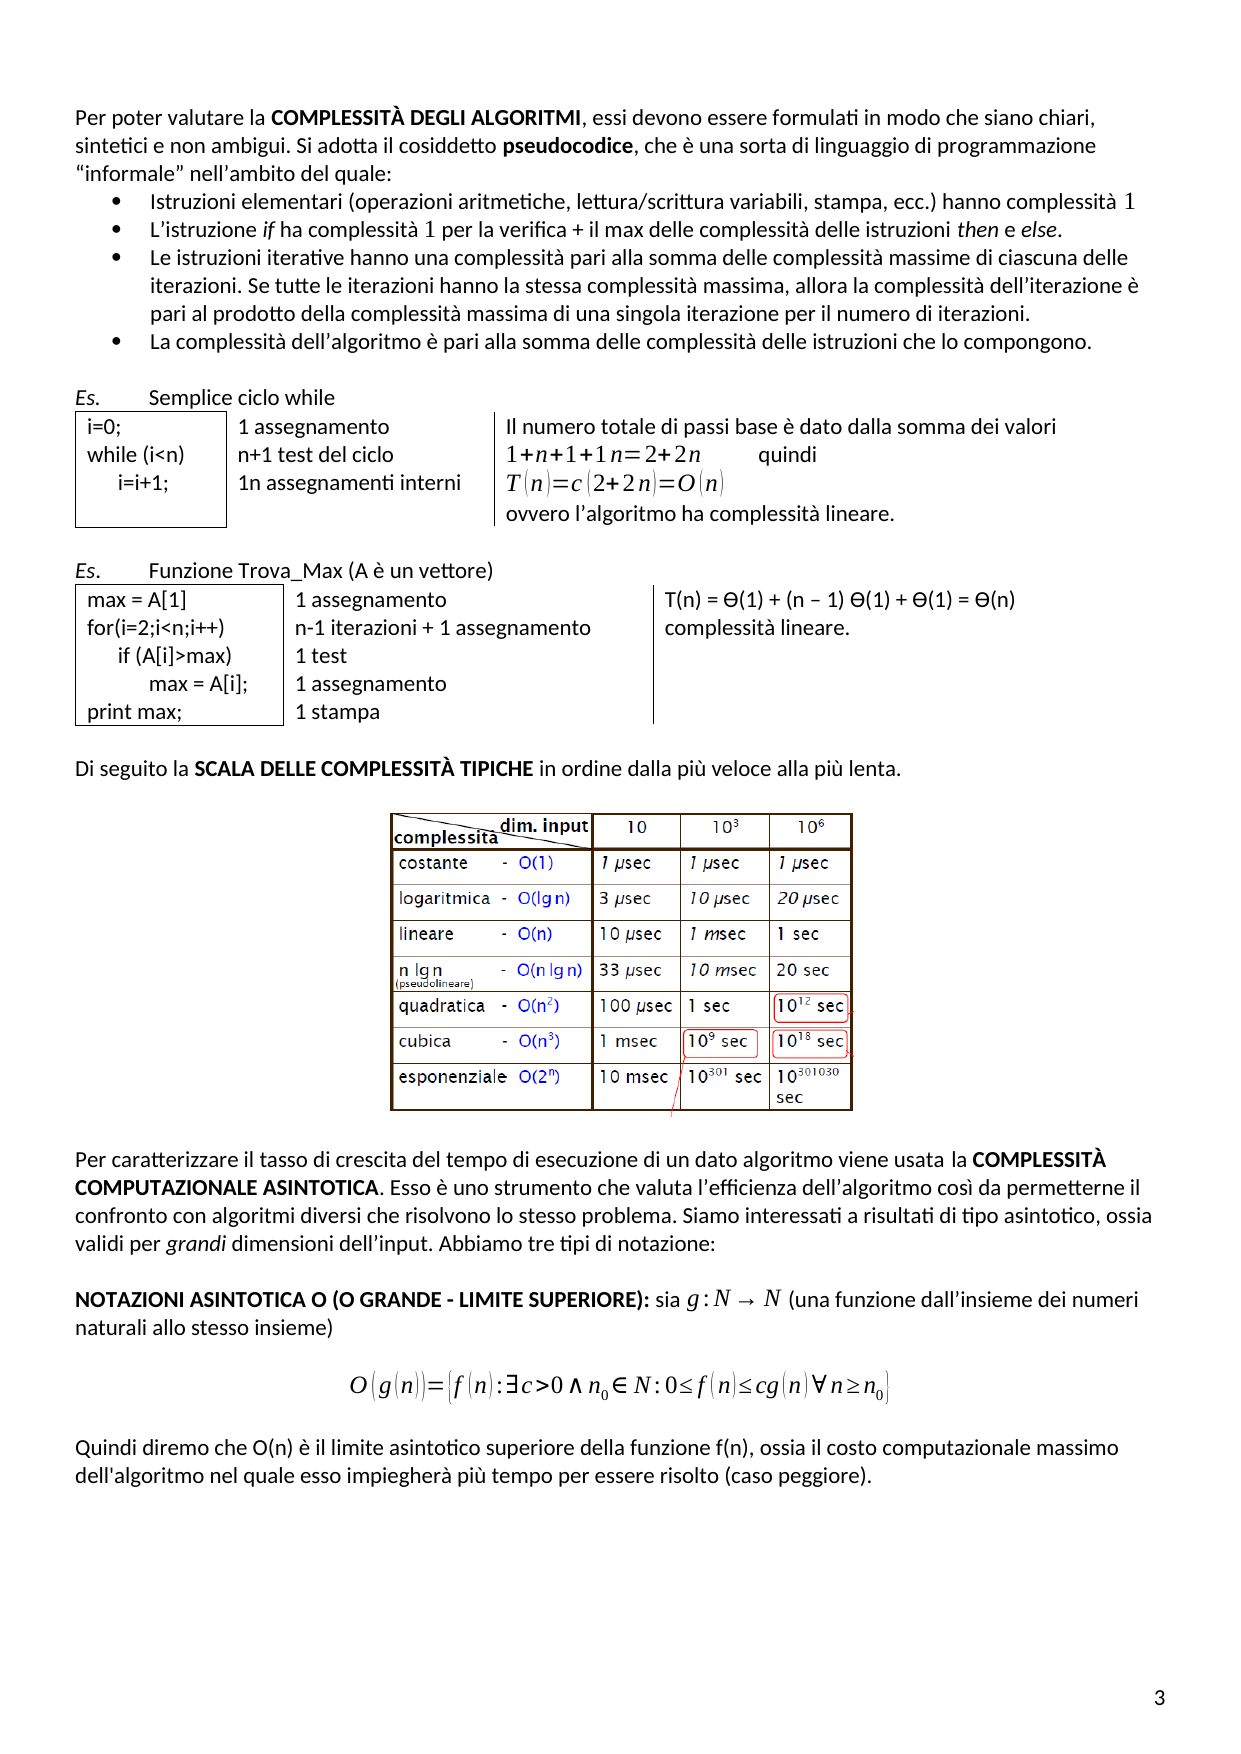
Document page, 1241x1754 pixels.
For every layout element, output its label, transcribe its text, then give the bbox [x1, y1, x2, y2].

text Es. Semplice ciclo while [75, 383, 1165, 411]
table_header 1 assegnamento n-1 iterazioni + 1 assegnamento 1 test 1 assegnamento 1 stampa [284, 584, 653, 725]
table_header max = A[1] for(i=2;i<n;i++) if (A[i]>max) max = A[i]; print max; [76, 585, 283, 725]
table_header Il numero totale di passi base è dato dalla somma dei valori quindi ovvero l’algoritmo ha complessità lineare. [494, 411, 1165, 527]
text Di seguito la SCALA DELLE COMPLESSITÀ TIPICHE in ordine dalla più veloce alla più lenta. [75, 754, 1165, 782]
text Quindi diremo che O(n) è il limite asintotico superiore della funzione f(n), ossia il costo computazionale massimo dell'algoritmo nel quale esso impiegherà più tempo per essere risolto (caso peggiore). [75, 1433, 1165, 1489]
list Le istruzioni iterative hanno una complessità pari alla somma delle complessità massime di ciascuna delle iterazioni. Se tutte le iterazioni hanno la stessa complessità massima, allora la complessità dell’iterazione è pari al prodotto della complessità massima di una singola iterazione per il numero di iterazioni. [112, 243, 1165, 327]
list L’istruzione if ha complessità per la verifica + il max delle complessità delle istruzioni then e else. [112, 215, 1165, 243]
table_header 1 assegnamento n+1 test del ciclo 1n assegnamenti interni [227, 411, 494, 527]
text Es. Funzione Trova_Max (A è un vettore) [75, 556, 1165, 584]
picture [386, 810, 855, 1117]
list Istruzioni elementari (operazioni aritmetiche, lettura/scrittura variabili, stampa, ecc.) hanno complessità [112, 187, 1165, 215]
text Per caratterizzare il tasso di crescita del tempo di esecuzione di un dato algoritmo viene usata la COMPLESSITÀ COMPUTAZIONALE ASINTOTICA. Esso è uno strumento che valuta l’efficienza dell’algoritmo così da permetterne il confronto con algoritmi diversi che risolvono lo stesso problema. Siamo interessati a risultati di tipo asintotico, ossia validi per grandi dimensioni dell’input. Abbiamo tre tipi di notazione: [75, 1145, 1165, 1257]
table_header T(n) = Ө(1) + (n – 1) Ө(1) + Ө(1) = Ө(n) complessità lineare. [653, 584, 1165, 725]
list La complessità dell’algoritmo è pari alla somma delle complessità delle istruzioni che lo compongono. [112, 327, 1165, 355]
text NOTAZIONI ASINTOTICA O (O GRANDE - LIMITE SUPERIORE): sia (una funzione dall’insieme dei numeri naturali allo stesso insieme) [75, 1285, 1165, 1341]
text Per poter valutare la COMPLESSITÀ DEGLI ALGORITMI, essi devono essere formulati in modo che siano chiari, sintetici e non ambigui. Si adotta il cosiddetto pseudocodice, che è una sorta di linguaggio di programmazione “informale” nell’ambito del quale: [75, 103, 1165, 187]
table_header i=0; while (i<n) i=i+1; [76, 412, 226, 527]
